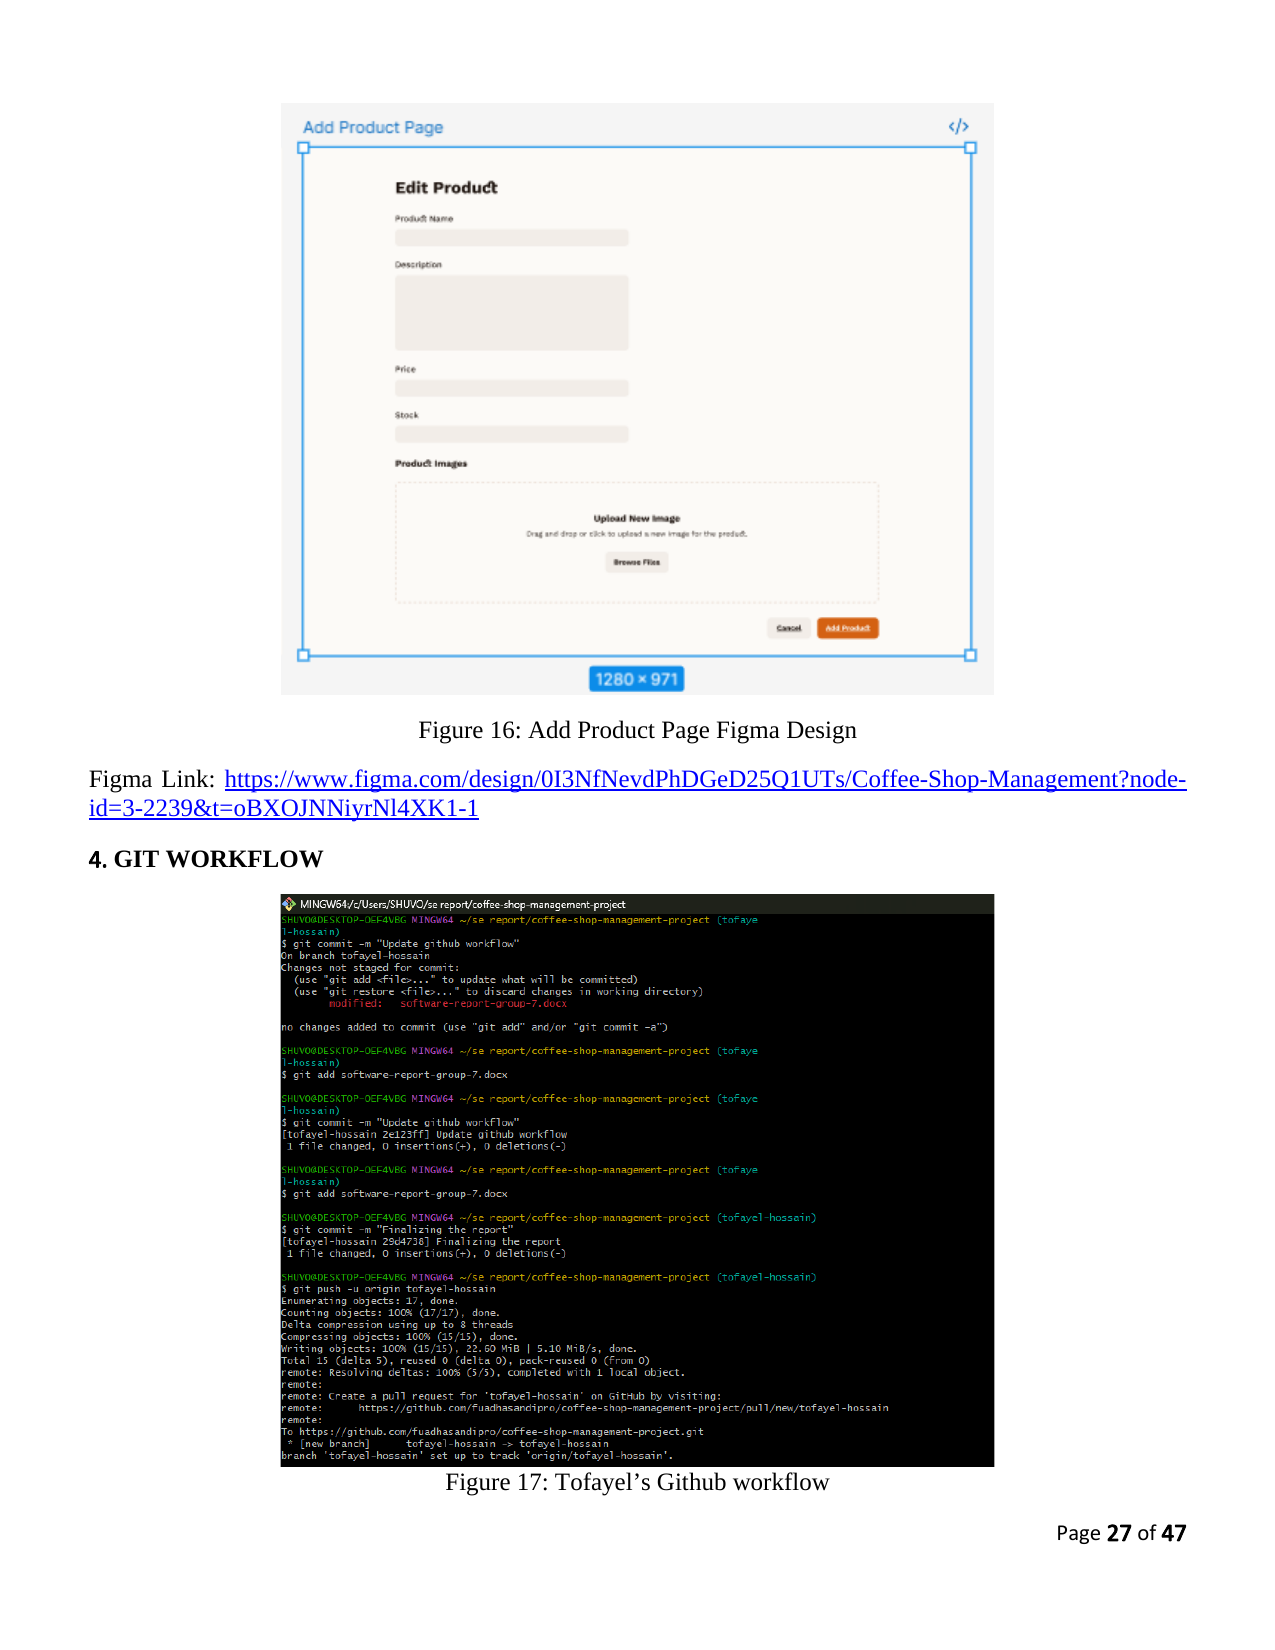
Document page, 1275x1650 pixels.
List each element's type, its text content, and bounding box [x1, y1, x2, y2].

picture [281, 103, 994, 695]
list Figure 17: Tofayel’s Github workflow [88, 1467, 1186, 1495]
text Figma Link: https://www.figma.com/design/0I3NfNevdPhDGeD25Q1UTs/Coffee-Shop-Management?node-id=3-2239&t=oBXOJNNiyrNl4XK1-1 [88, 764, 1186, 822]
picture [280, 894, 995, 1467]
list GIT WORKFLOW [88, 843, 1186, 873]
text Figure 16: Add Product Page Figma Design [88, 715, 1186, 744]
